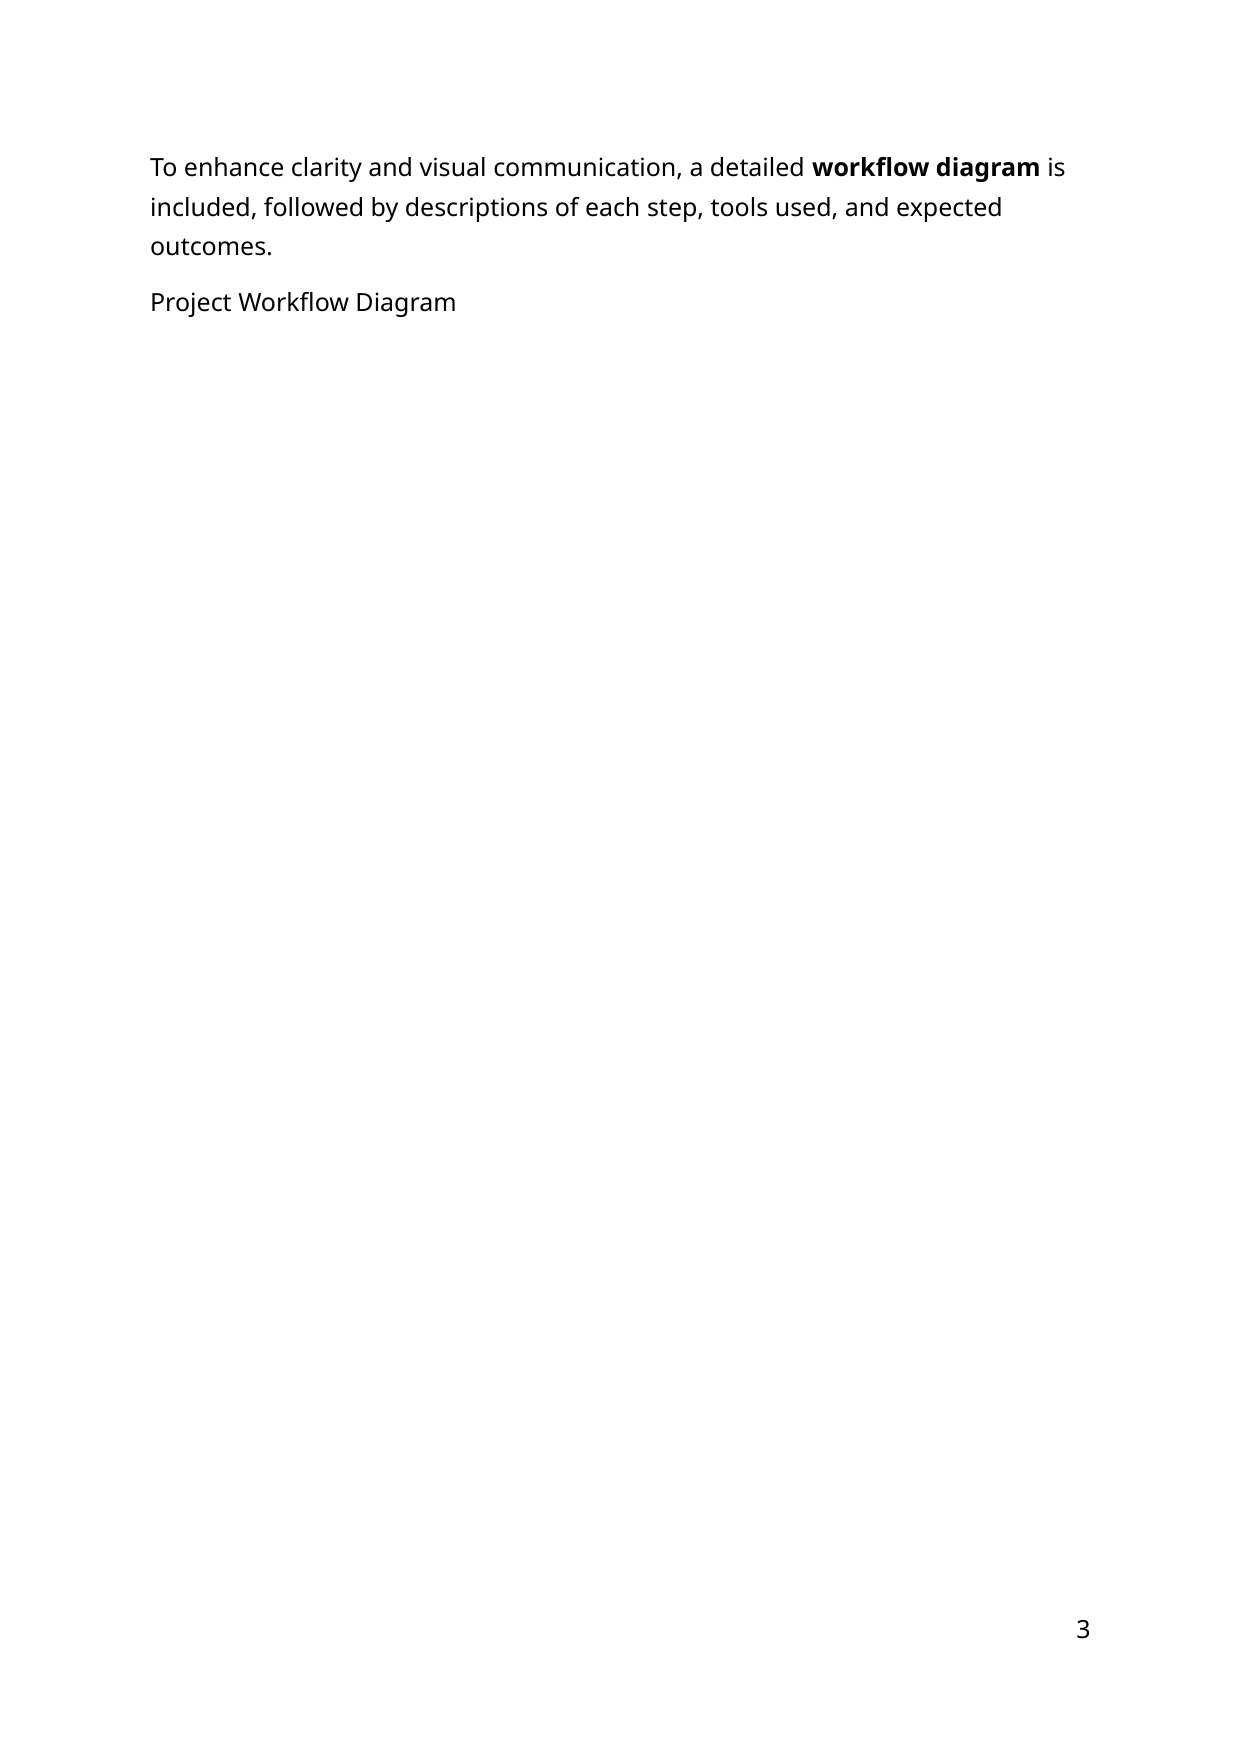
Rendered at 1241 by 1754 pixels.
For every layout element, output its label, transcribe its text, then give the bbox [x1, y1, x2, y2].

text Project Workflow Diagram [150, 284, 1090, 318]
text To enhance clarity and visual communication, a detailed workflow diagram is included, followed by descriptions of each step, tools used, and expected outcomes. [150, 150, 1090, 262]
